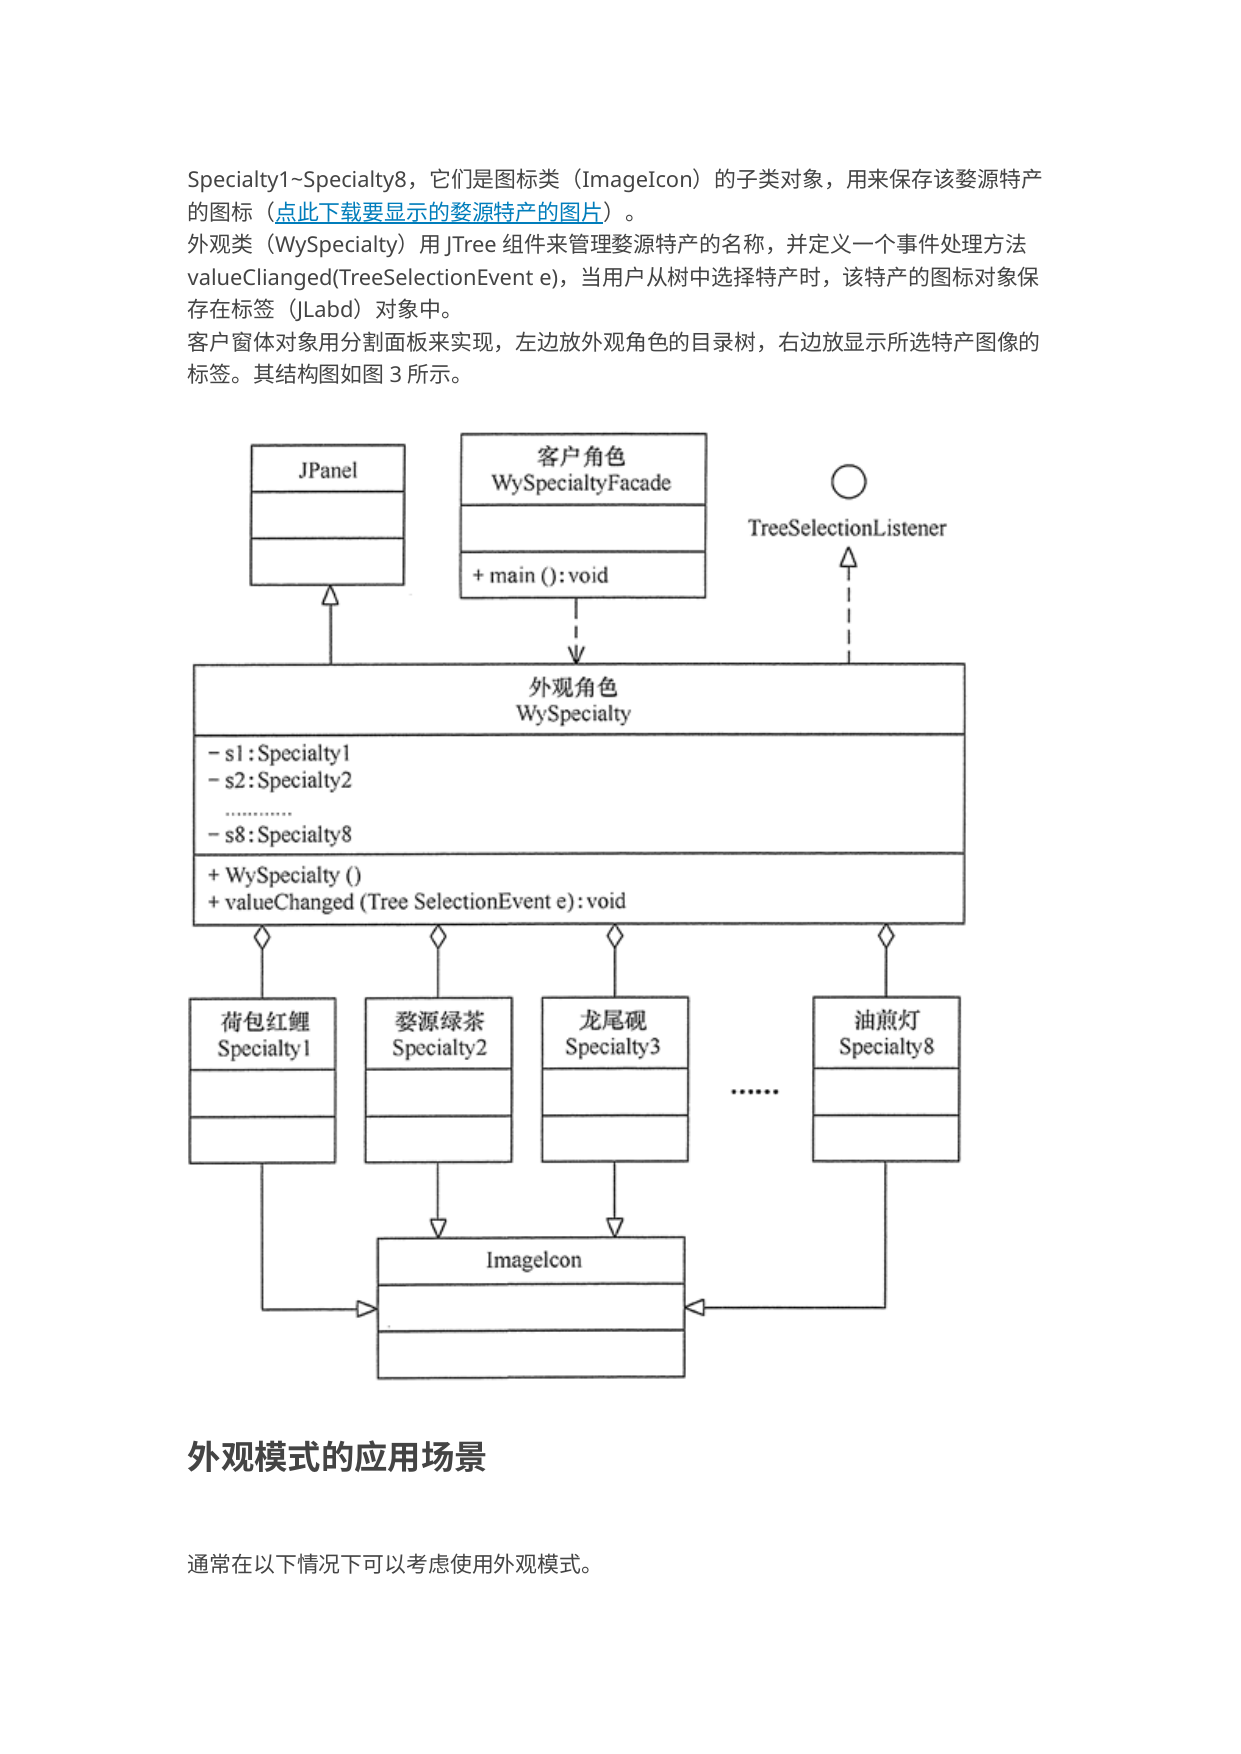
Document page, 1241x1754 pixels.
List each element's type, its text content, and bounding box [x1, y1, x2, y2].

picture [187, 430, 969, 1382]
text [187, 162, 1053, 389]
text 通常在以下情况下可以考虑使用外观模式。 [187, 1546, 1053, 1579]
subtitle 外观模式的应用场景 [187, 1423, 1053, 1488]
